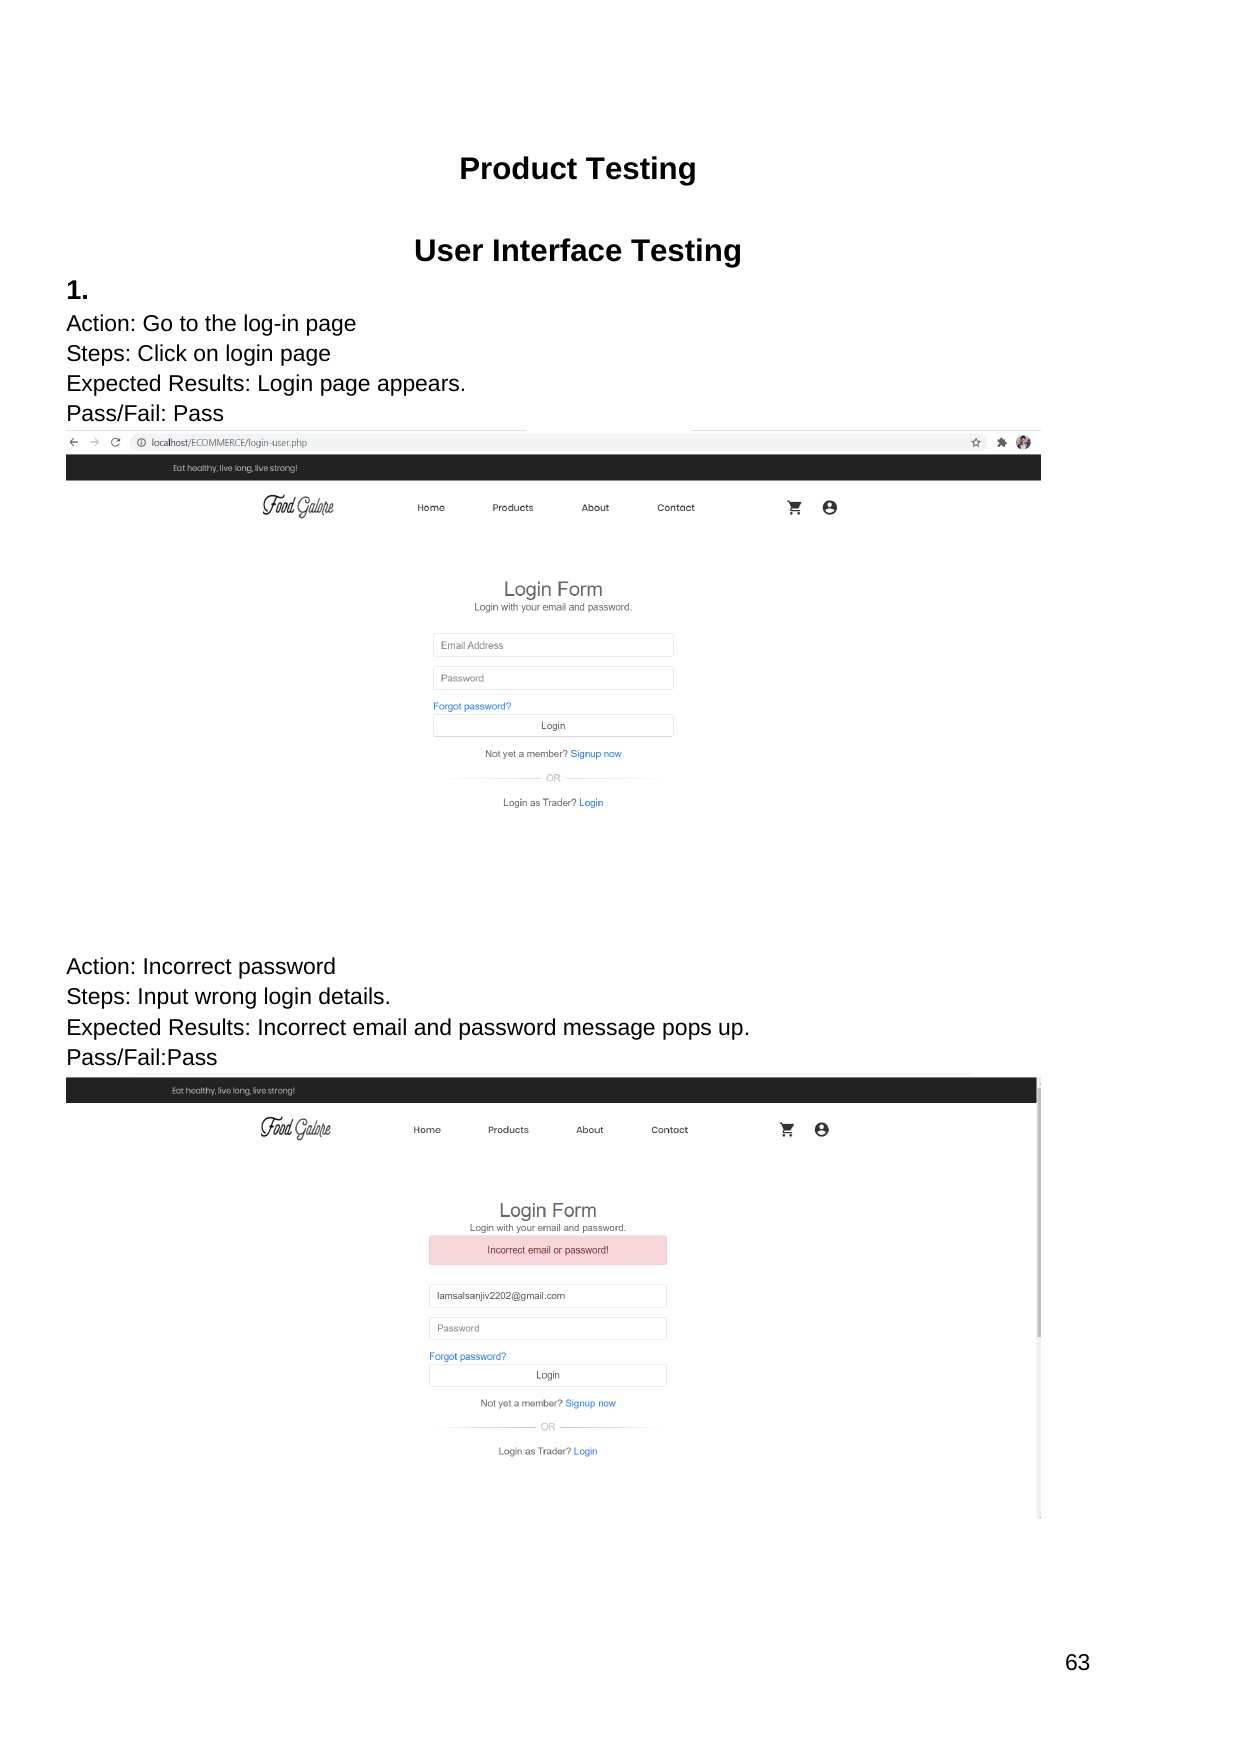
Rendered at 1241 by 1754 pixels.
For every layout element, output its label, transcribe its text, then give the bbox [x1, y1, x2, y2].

text Action: Go to the log-in page [66, 310, 1090, 336]
picture [66, 430, 1041, 889]
text Pass/Fail: Pass [66, 400, 1090, 427]
text Action: Incorrect password [66, 953, 1090, 979]
text 1. [66, 274, 1090, 305]
text User Interface Testing [66, 232, 1090, 268]
text Pass/Fail:Pass [66, 1044, 1090, 1070]
text Product Testing [66, 150, 1090, 186]
text Steps: Click on login page [66, 340, 1090, 366]
text Steps: Input wrong login details. [66, 983, 1090, 1010]
picture [66, 1073, 1041, 1518]
text Expected Results: Incorrect email and password message pops up. [66, 1013, 1090, 1040]
text Expected Results: Login page appears. [66, 370, 1090, 396]
